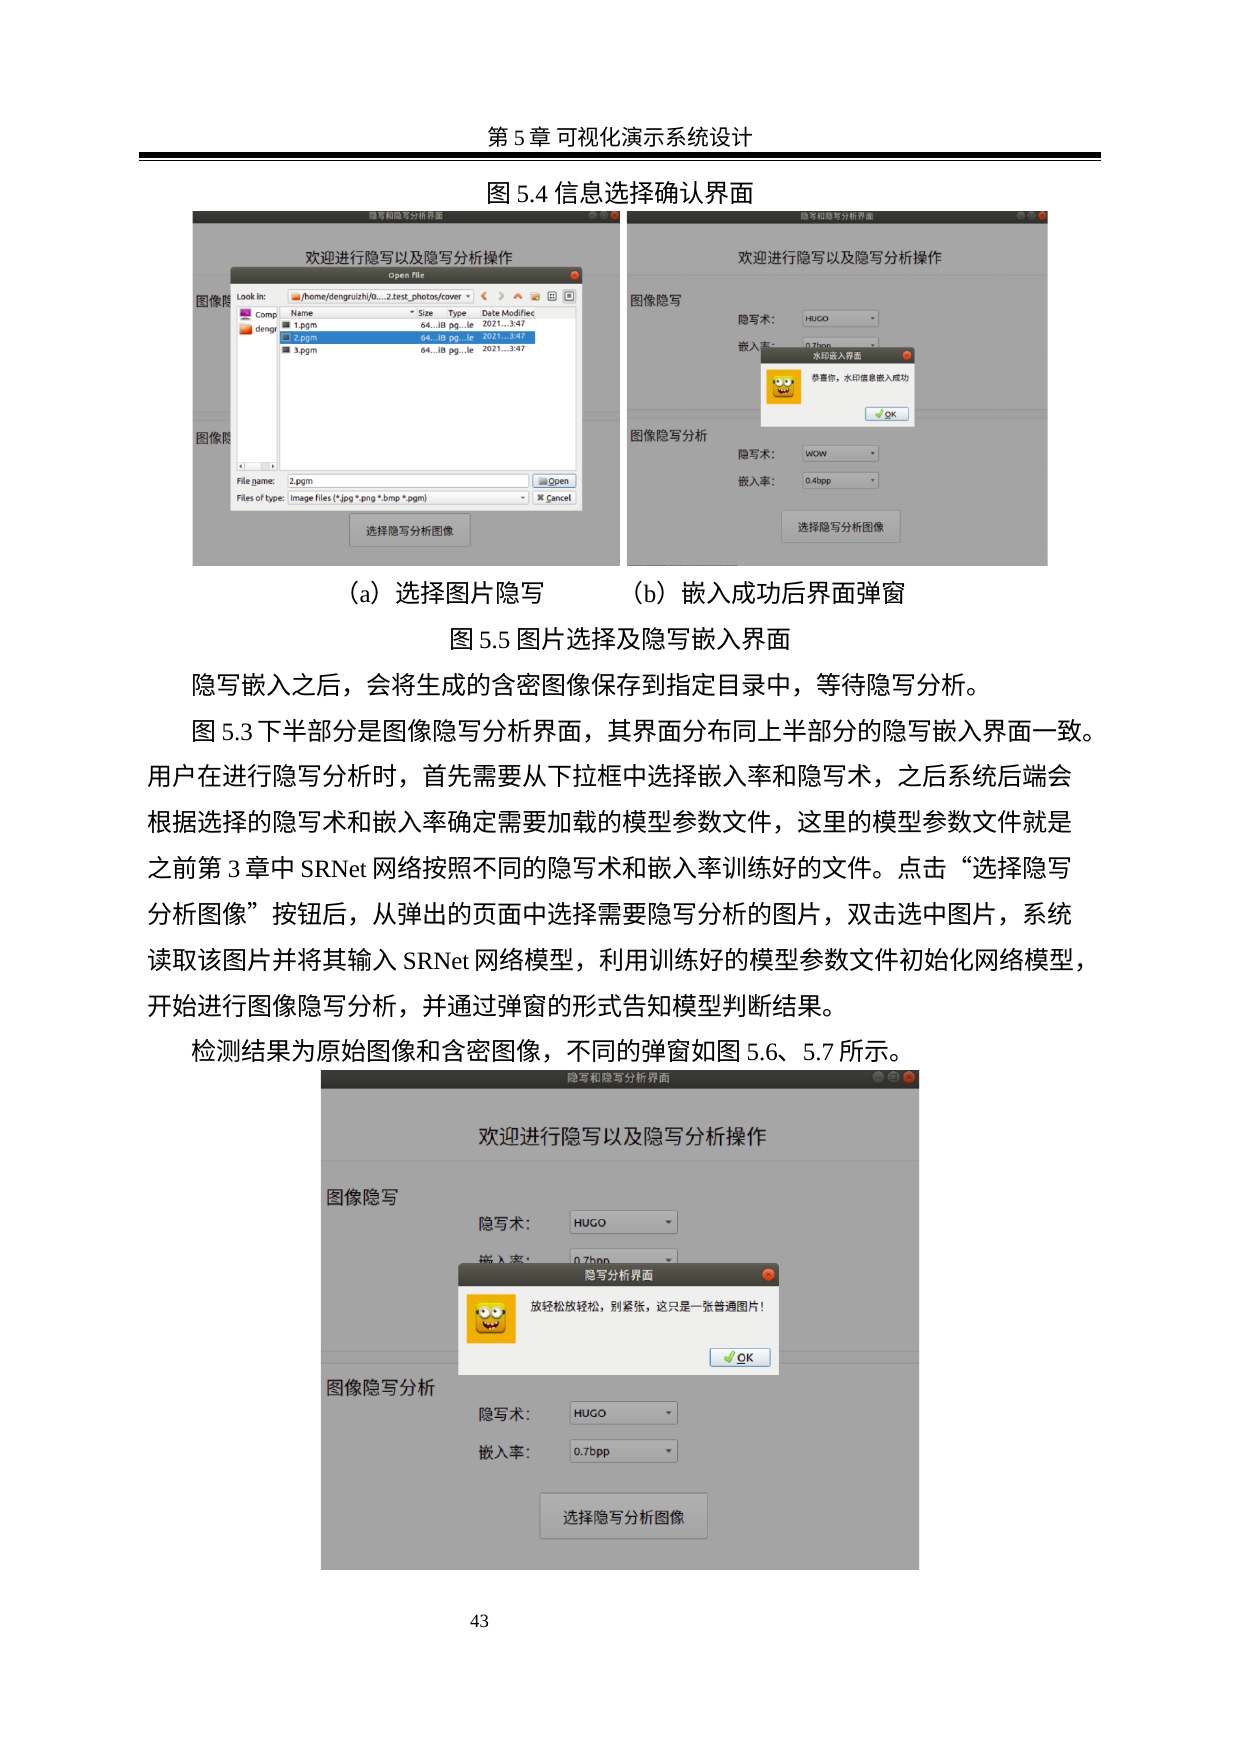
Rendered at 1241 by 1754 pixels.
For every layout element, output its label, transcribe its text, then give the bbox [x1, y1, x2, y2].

picture [626, 211, 1048, 566]
text （a）选择图片隐写 （b）嵌入成功后界面弹窗 [148, 566, 1093, 612]
picture [192, 211, 620, 566]
picture [320, 1070, 920, 1570]
text 图5.4 信息选择确认界面 [148, 165, 1093, 211]
text 图5.3下半部分是图像隐写分析界面，其界面分布同上半部分的隐写嵌入界面一致。用户在进行隐写分析时，首先需要从下拉框中选择嵌入率和隐写术，之后系统后端会根据选择的隐写术和嵌入率确定需要加载的模型参数文件，这里的模型参数文件就是之前第3章中SRNet网络按照不同的隐写术和嵌入率训练好的文件。点击“选择隐写分析图像”按钮后，从弹出的页面中选择需要隐写分析的图片，双击选中图片，系统读取该图片并将其输入SRNet网络模型，利用训练好的模型参数文件初始化网络模型，开始进行图像隐写分析，并通过弹窗的形式告知模型判断结果。 [148, 703, 1093, 1024]
text 图5.5 图片选择及隐写嵌入界面 [148, 612, 1093, 657]
text 隐写嵌入之后，会将生成的含密图像保存到指定目录中，等待隐写分析。 [148, 657, 1093, 703]
text 检测结果为原始图像和含密图像，不同的弹窗如图5.6、5.7所示。 [148, 1024, 1093, 1070]
